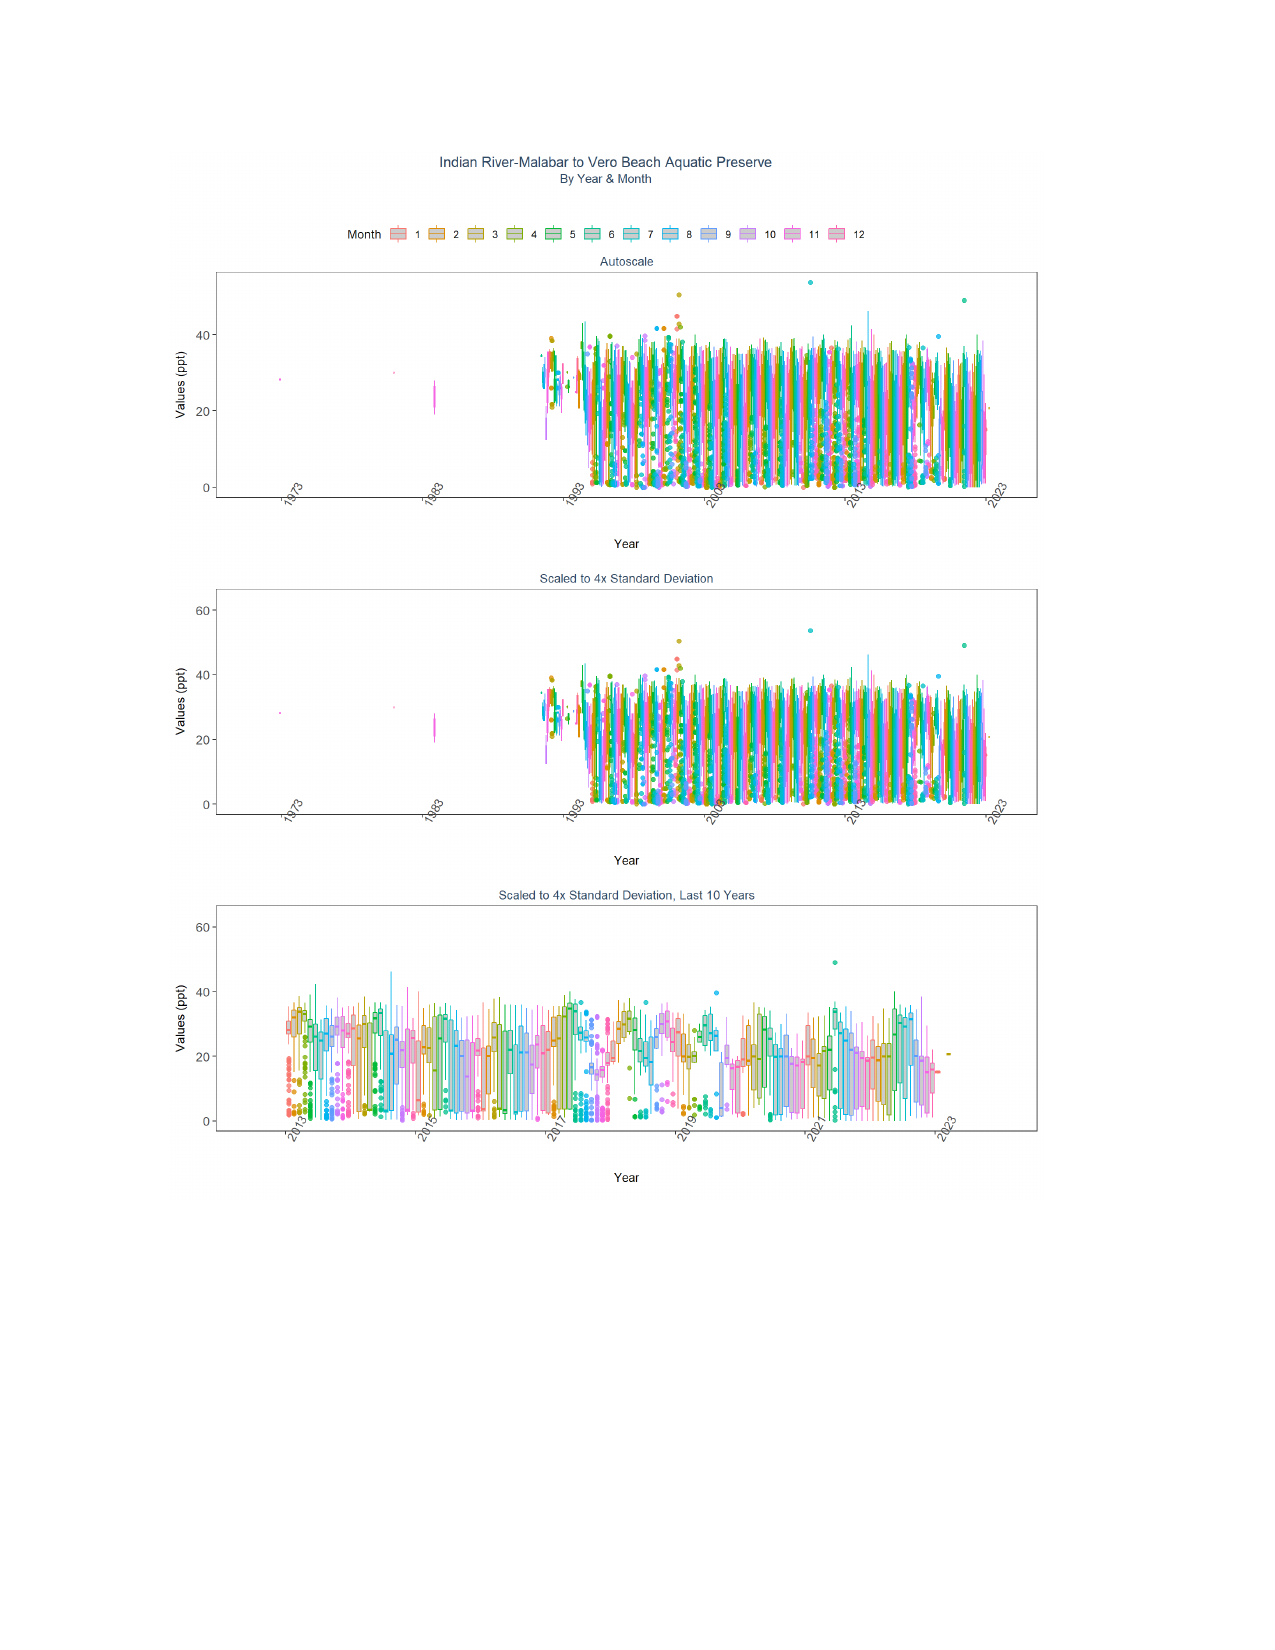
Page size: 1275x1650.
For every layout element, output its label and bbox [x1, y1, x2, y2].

picture [168, 150, 1044, 1200]
